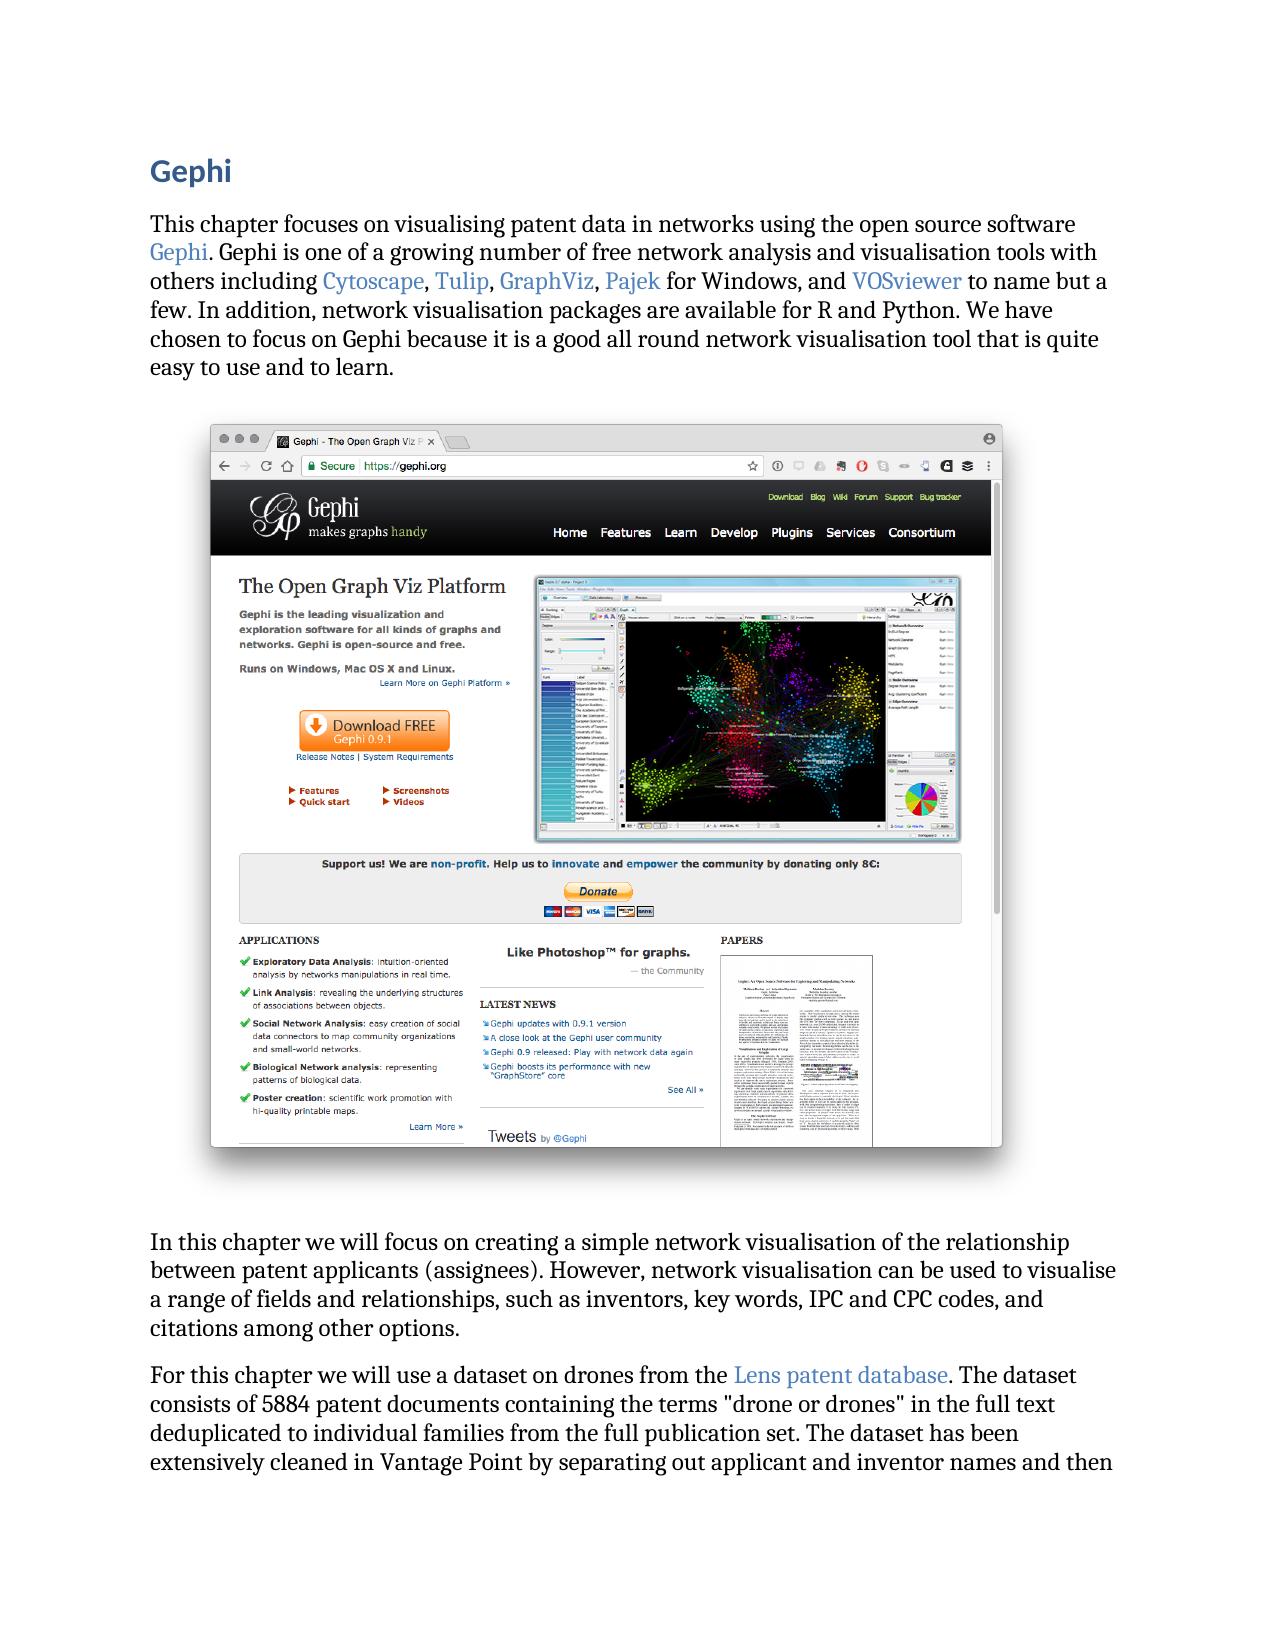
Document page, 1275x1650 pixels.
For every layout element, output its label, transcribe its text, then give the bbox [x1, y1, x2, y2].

subtitle Gephi [150, 150, 1125, 191]
picture [168, 400, 1044, 1207]
text In this chapter we will focus on creating a simple network visualisation of the relationship between patent applicants (assignees). However, network visualisation can be used to visualise a range of fields and relationships, such as inventors, key words, IPC and CPC codes, and citations among other options. [150, 1227, 1125, 1342]
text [150, 1361, 1125, 1476]
text This chapter focuses on visualising patent data in networks using the open source software Gephi. Gephi is one of a growing number of free network analysis and visualisation tools with others including Cytoscape, Tulip, GraphViz, Pajek for Windows, and VOSviewer to name but a few. In addition, network visualisation packages are available for R and Python. We have chosen to focus on Gephi because it is a good all round network visualisation tool that is quite easy to use and to learn. [150, 209, 1125, 382]
